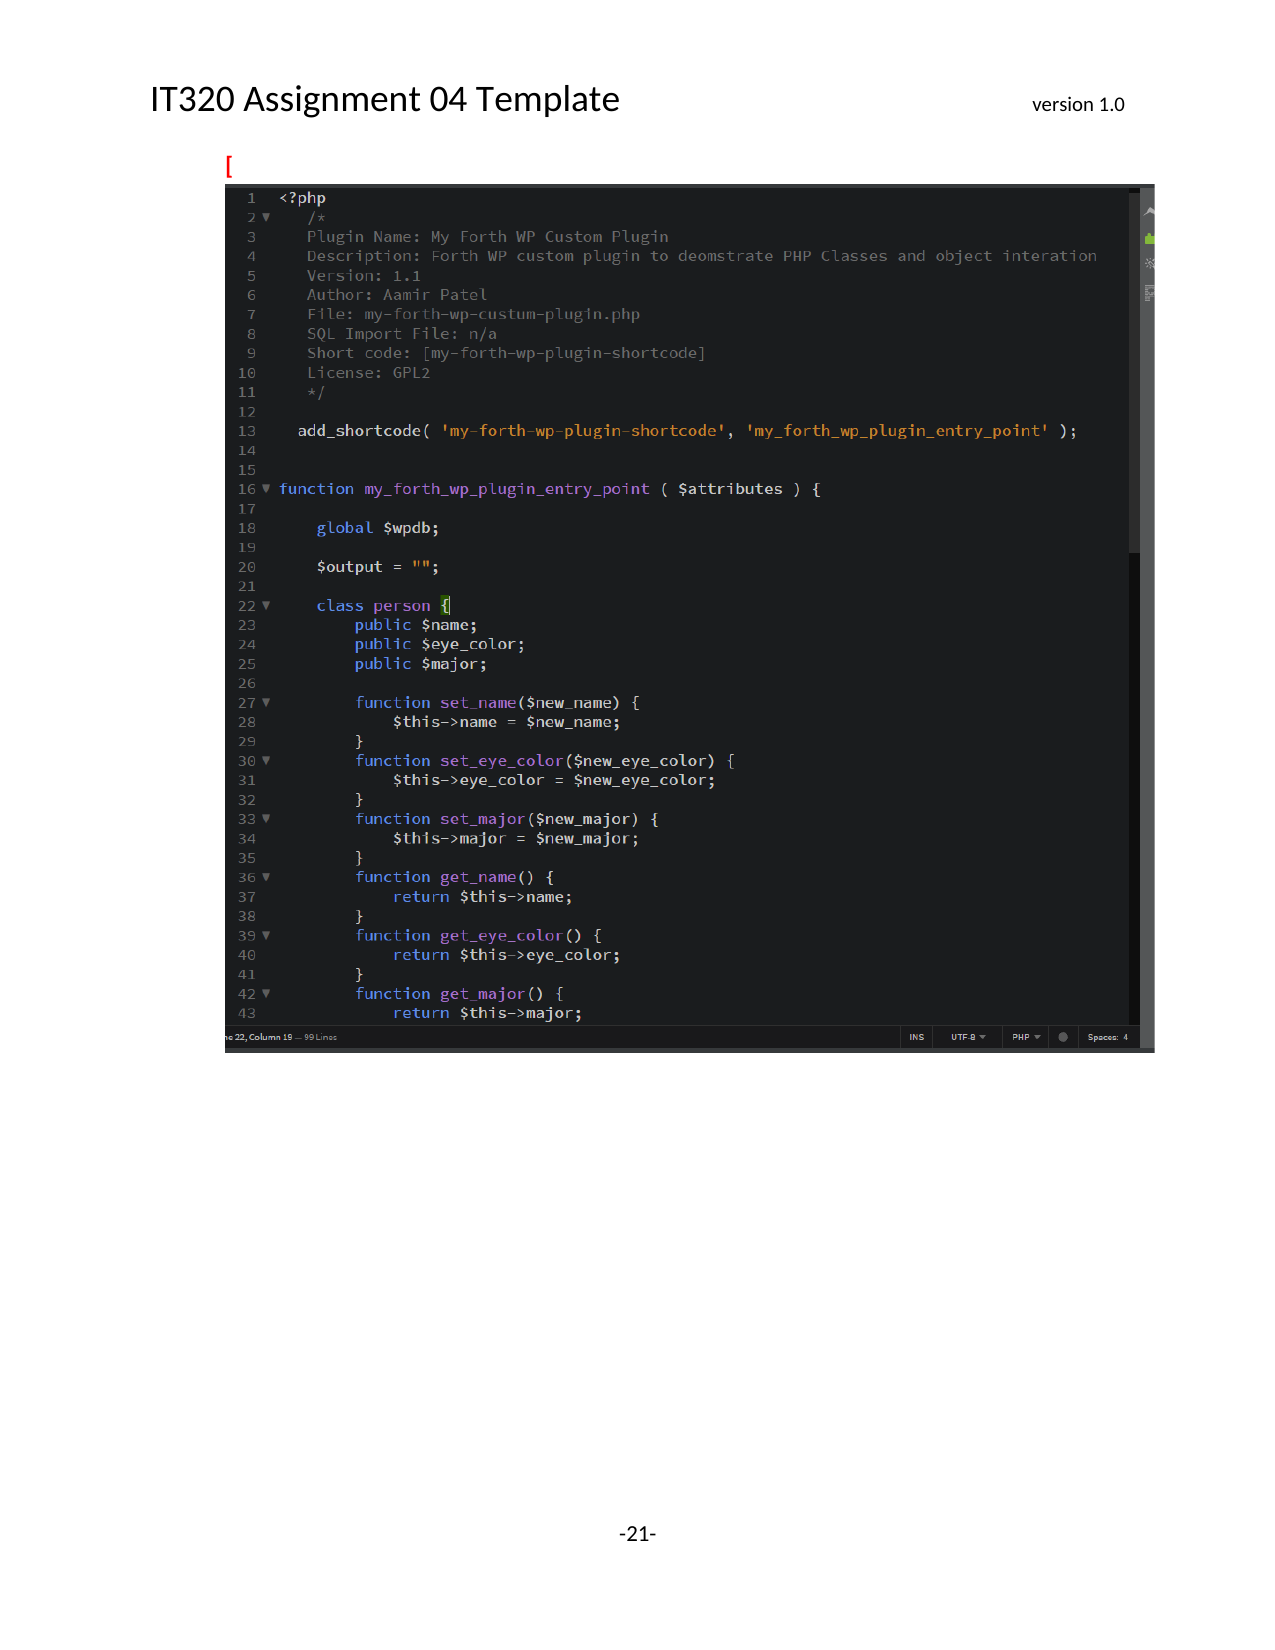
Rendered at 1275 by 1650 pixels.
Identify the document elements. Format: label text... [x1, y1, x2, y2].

picture [225, 184, 1155, 1053]
